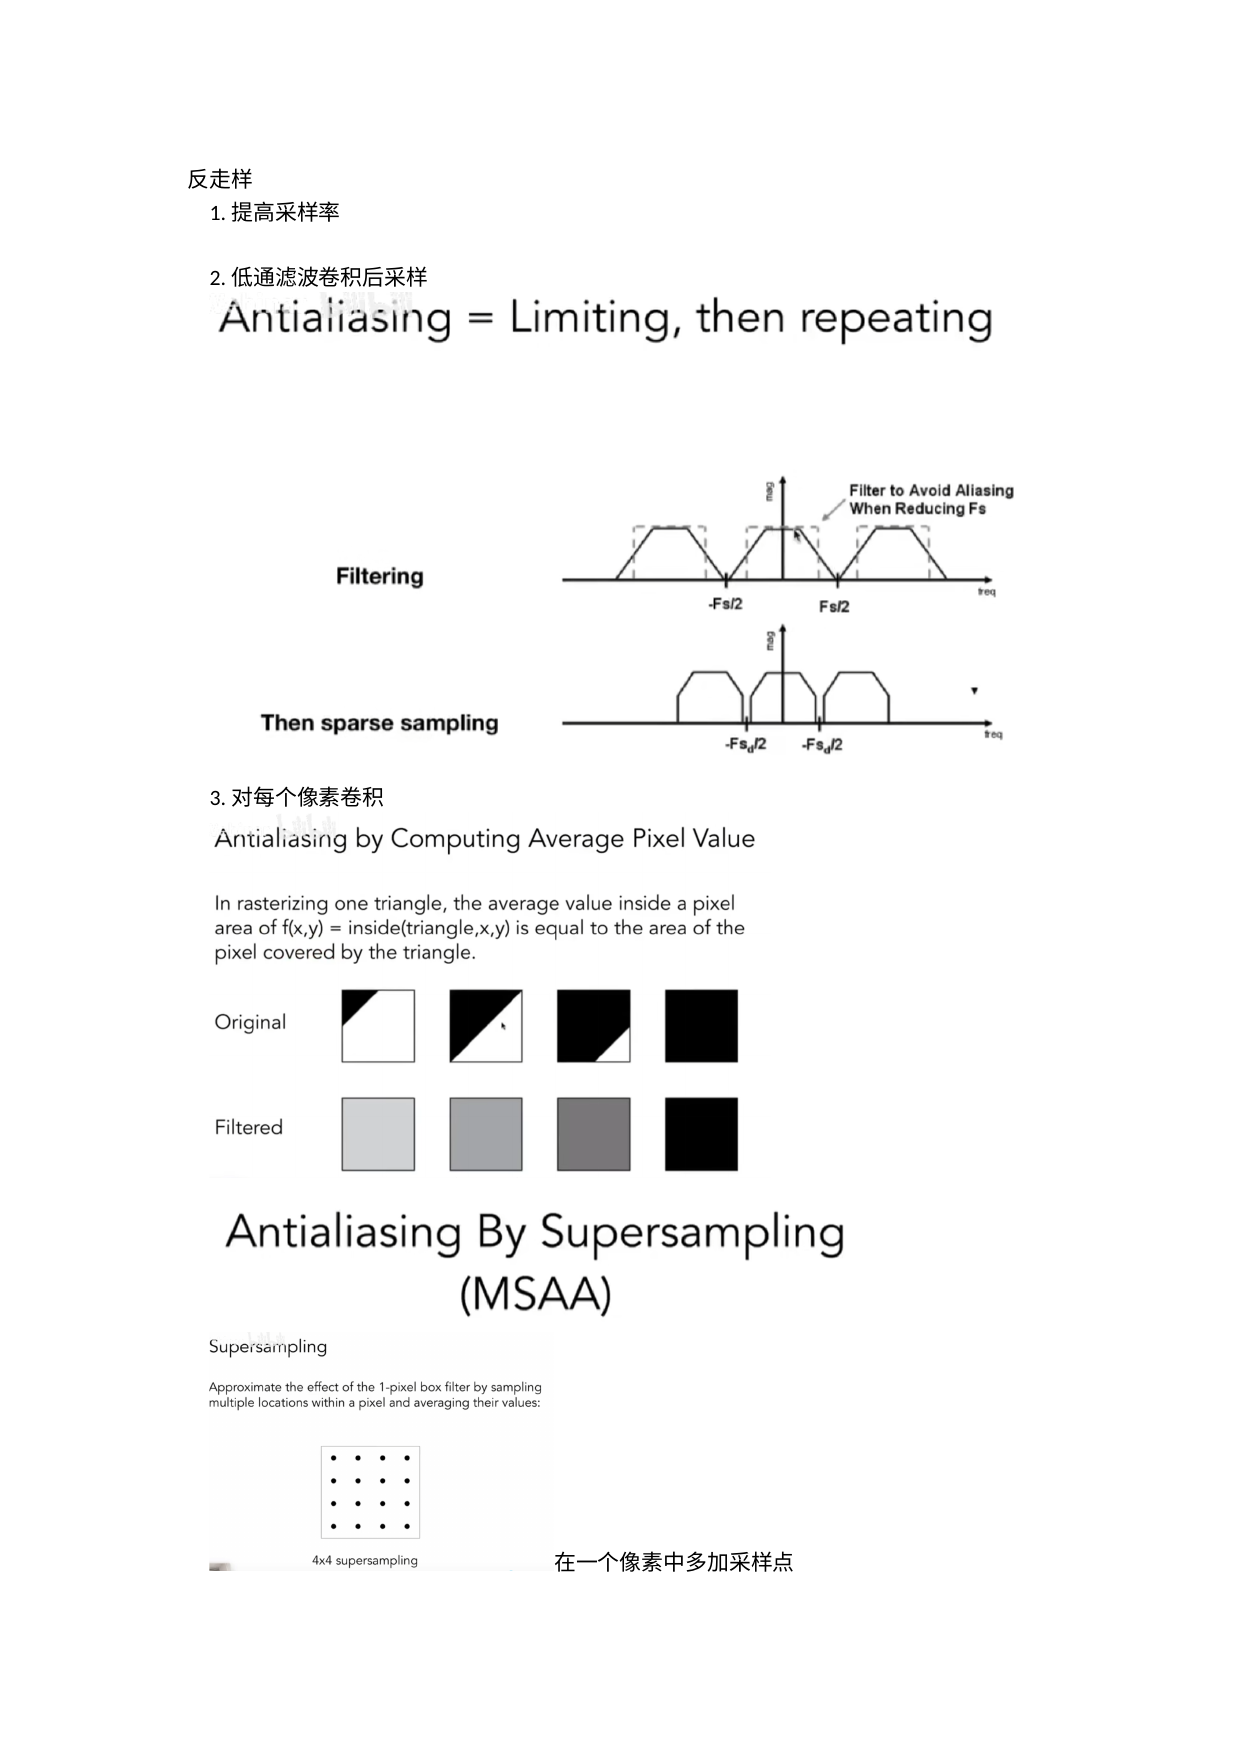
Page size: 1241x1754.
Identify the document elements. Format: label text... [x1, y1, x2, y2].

list 低通滤波卷积后采样 [209, 259, 1053, 292]
picture [209, 292, 1075, 756]
picture [209, 1332, 554, 1571]
picture [209, 1202, 894, 1329]
list 提高采样率 [209, 194, 1053, 227]
text 反走样 [187, 162, 1053, 194]
picture [209, 812, 772, 1178]
list 对每个像素卷积 [209, 779, 1053, 812]
